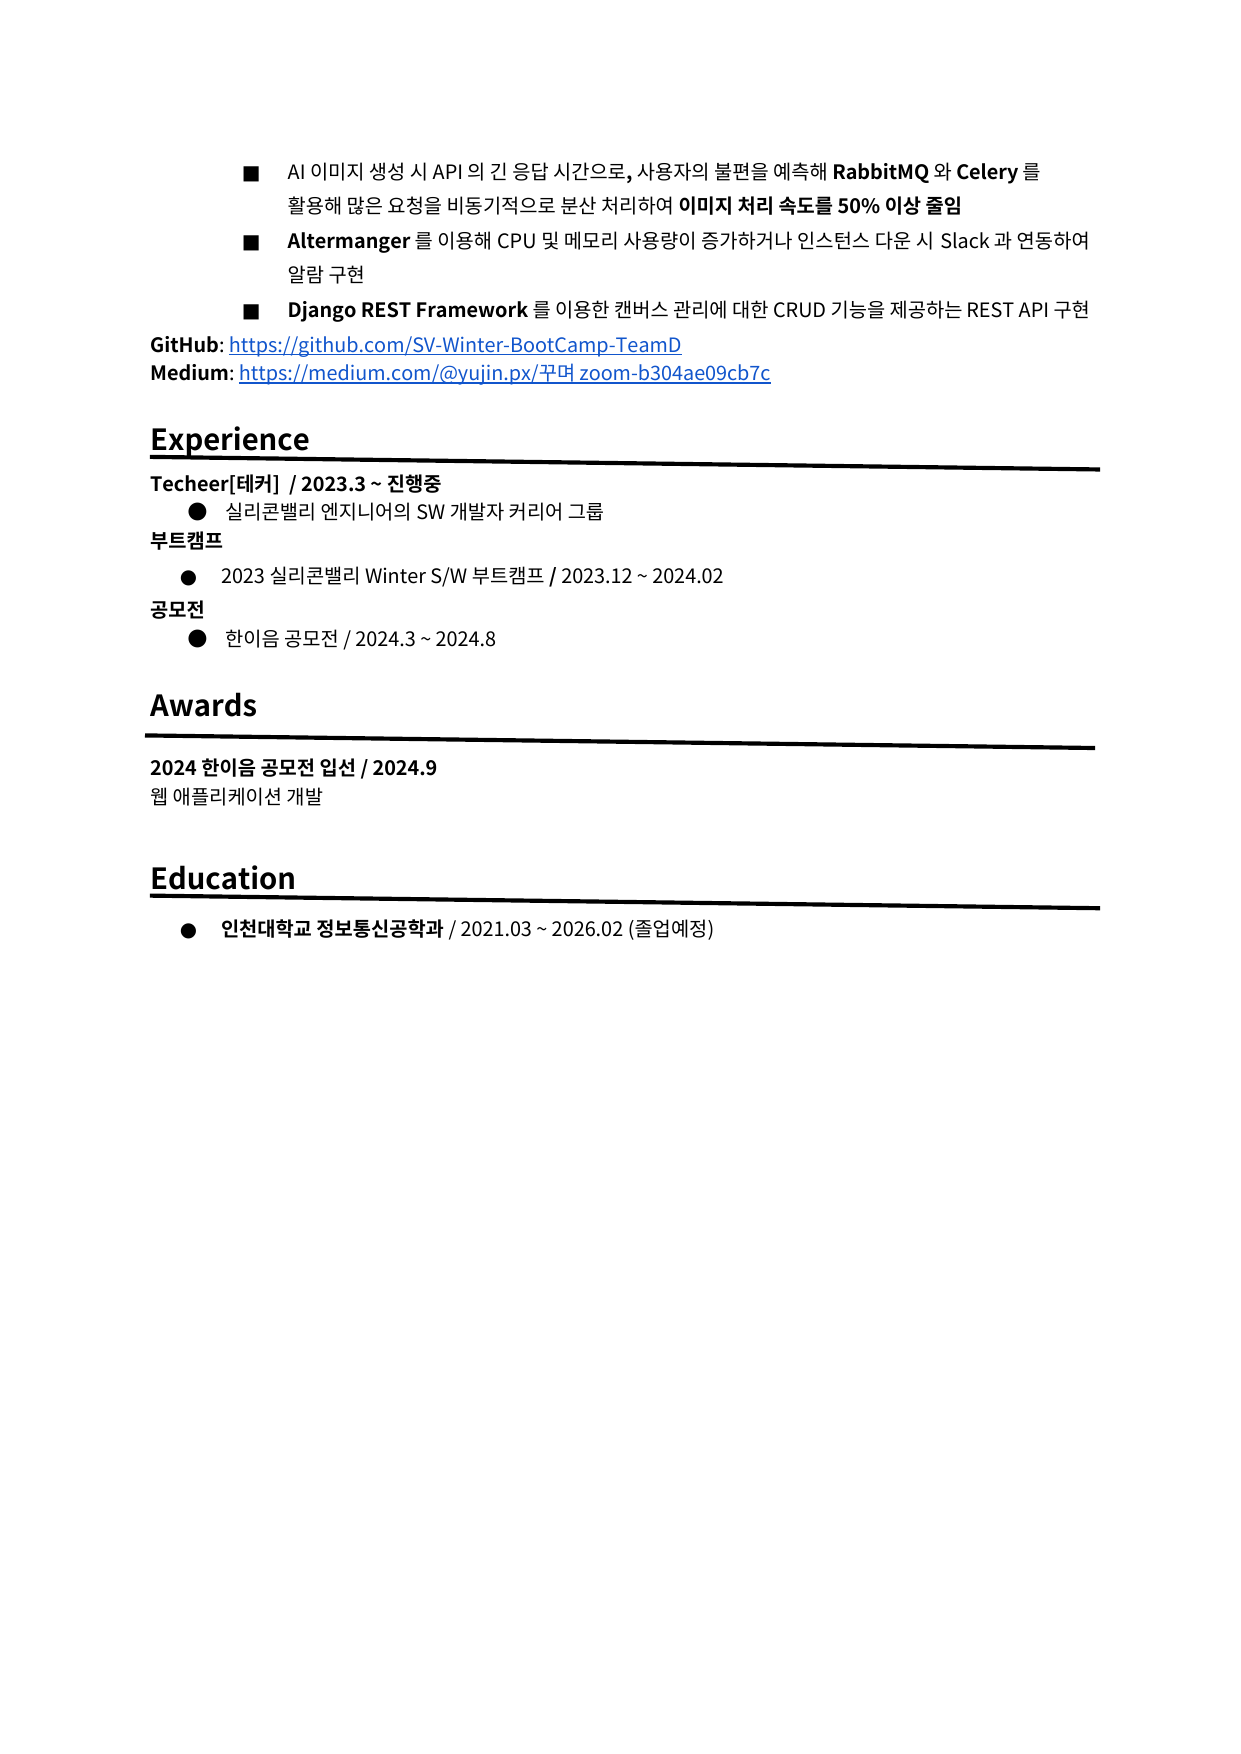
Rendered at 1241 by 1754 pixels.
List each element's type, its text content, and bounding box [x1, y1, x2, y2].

text Medium: https://medium.com/@yujin.px/꾸며zoom-b304ae09cb7c [150, 358, 1090, 386]
list 한이음 공모전 / 2024.3 ~ 2024.8 [187, 623, 1090, 652]
text Techeer[테커] / 2023.3 ~ 진행중 [150, 468, 1090, 497]
text 공모전 [150, 594, 1090, 623]
list Django REST Framework를 이용한 캔버스 관리에 대한 CRUD 기능을 제공하는REST API 구현 [242, 288, 1090, 329]
text Education [150, 855, 1090, 898]
list 인천대학교 정보통신공학과 / 2021.03 ~ 2026.02 (졸업예정) [179, 907, 1090, 947]
text Experience [150, 417, 1090, 459]
text 웹 애플리케이션 개발 [150, 781, 1090, 810]
text Awards [150, 682, 1090, 724]
text 2024 한이음 공모전 입선 / 2024.9 [150, 753, 1090, 781]
text 부트캠프 [150, 525, 1090, 554]
text GitHub: https://github.com/SV-Winter-BootCamp-TeamD [150, 329, 1090, 358]
list Altermanger를 이용해 CPU 및 메모리 사용량이 증가하거나 인스턴스 다운 시 Slack과 연동하여 알람 구현 [242, 219, 1090, 288]
list 실리콘밸리 엔지니어의 SW 개발자 커리어 그룹 [187, 497, 1090, 525]
text 활용해 많은 요청을 비동기적으로 분산 처리하여 이미지 처리 속도를 50% 이상 줄임 [287, 191, 1090, 219]
list 2023 실리콘밸리 Winter S/W 부트캠프 / 2023.12 ~ 2024.02 [179, 554, 1090, 594]
list AI 이미지 생성 시 API의 긴 응답 시간으로, 사용자의 불편을 예측해 RabbitMQ와 Celery를 [242, 150, 1090, 191]
